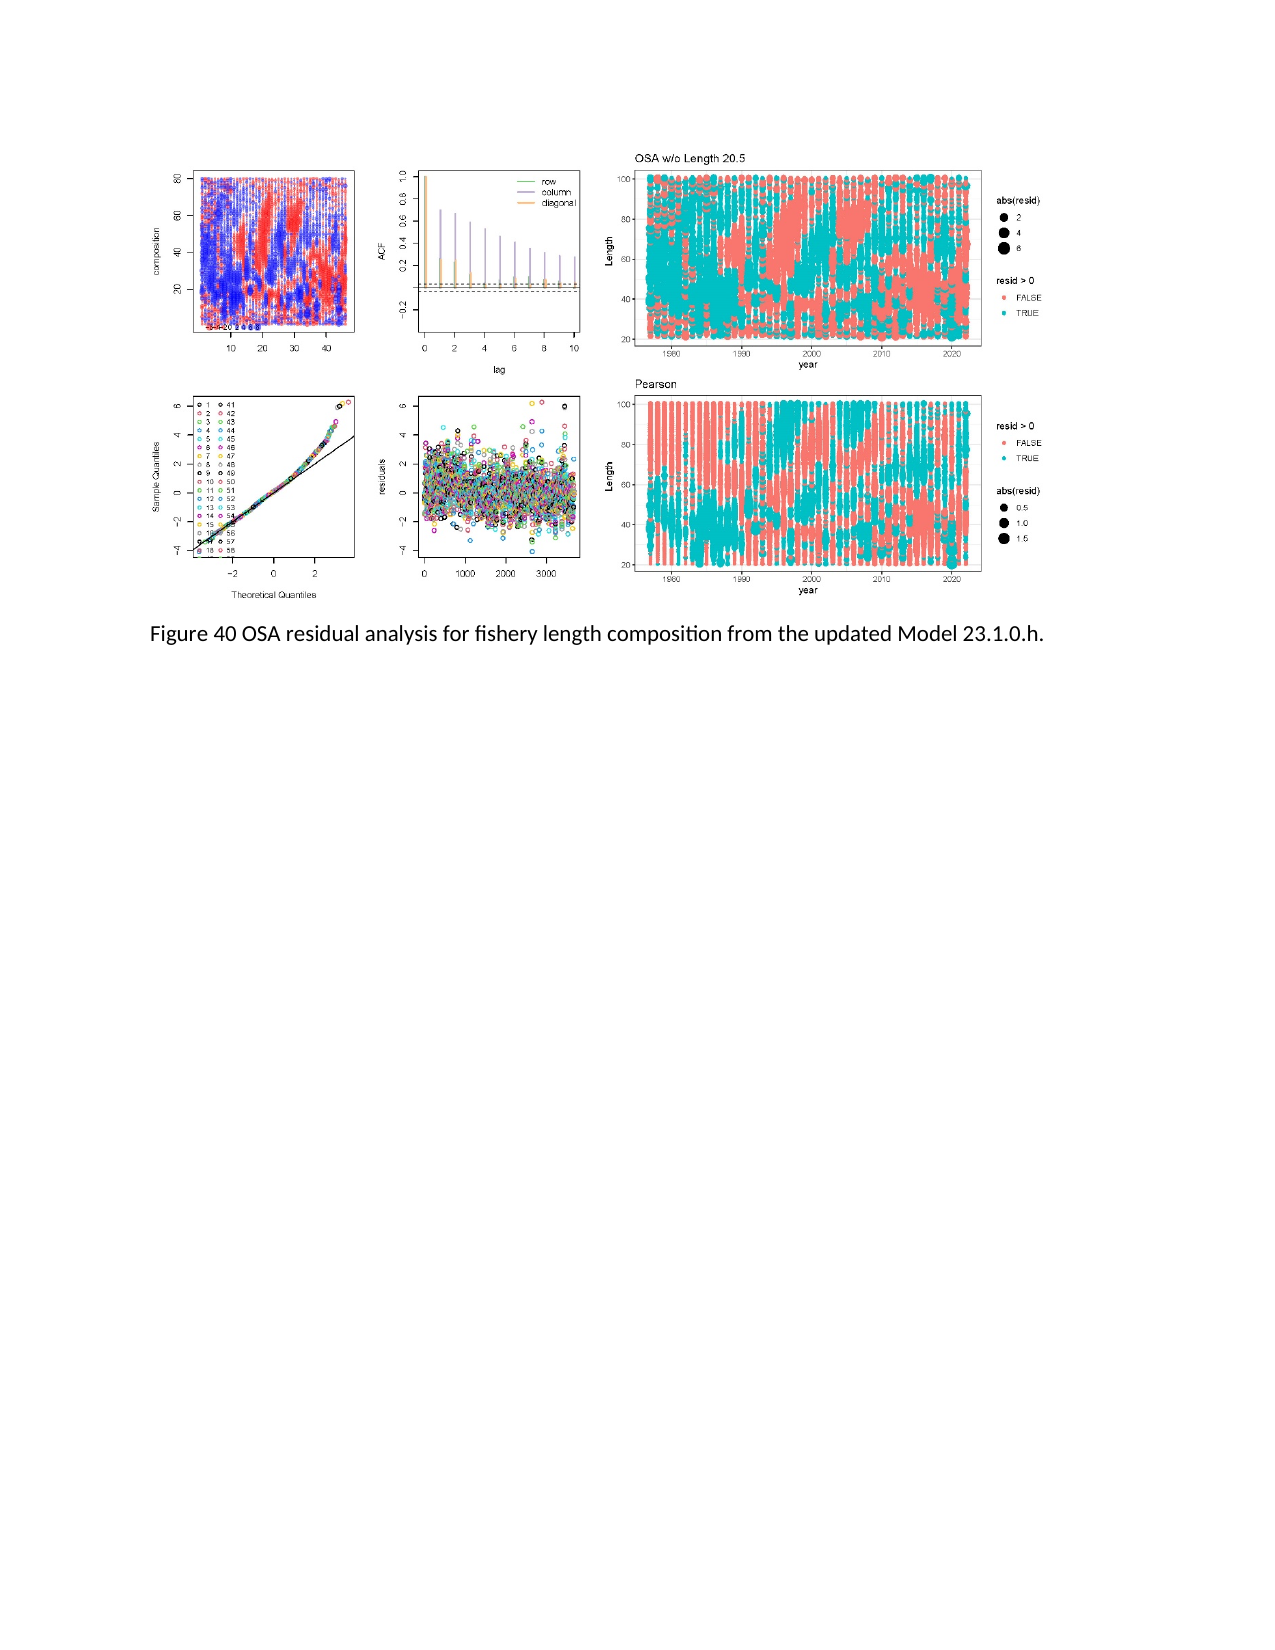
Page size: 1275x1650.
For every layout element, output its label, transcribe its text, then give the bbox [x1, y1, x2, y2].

picture [150, 150, 1050, 600]
